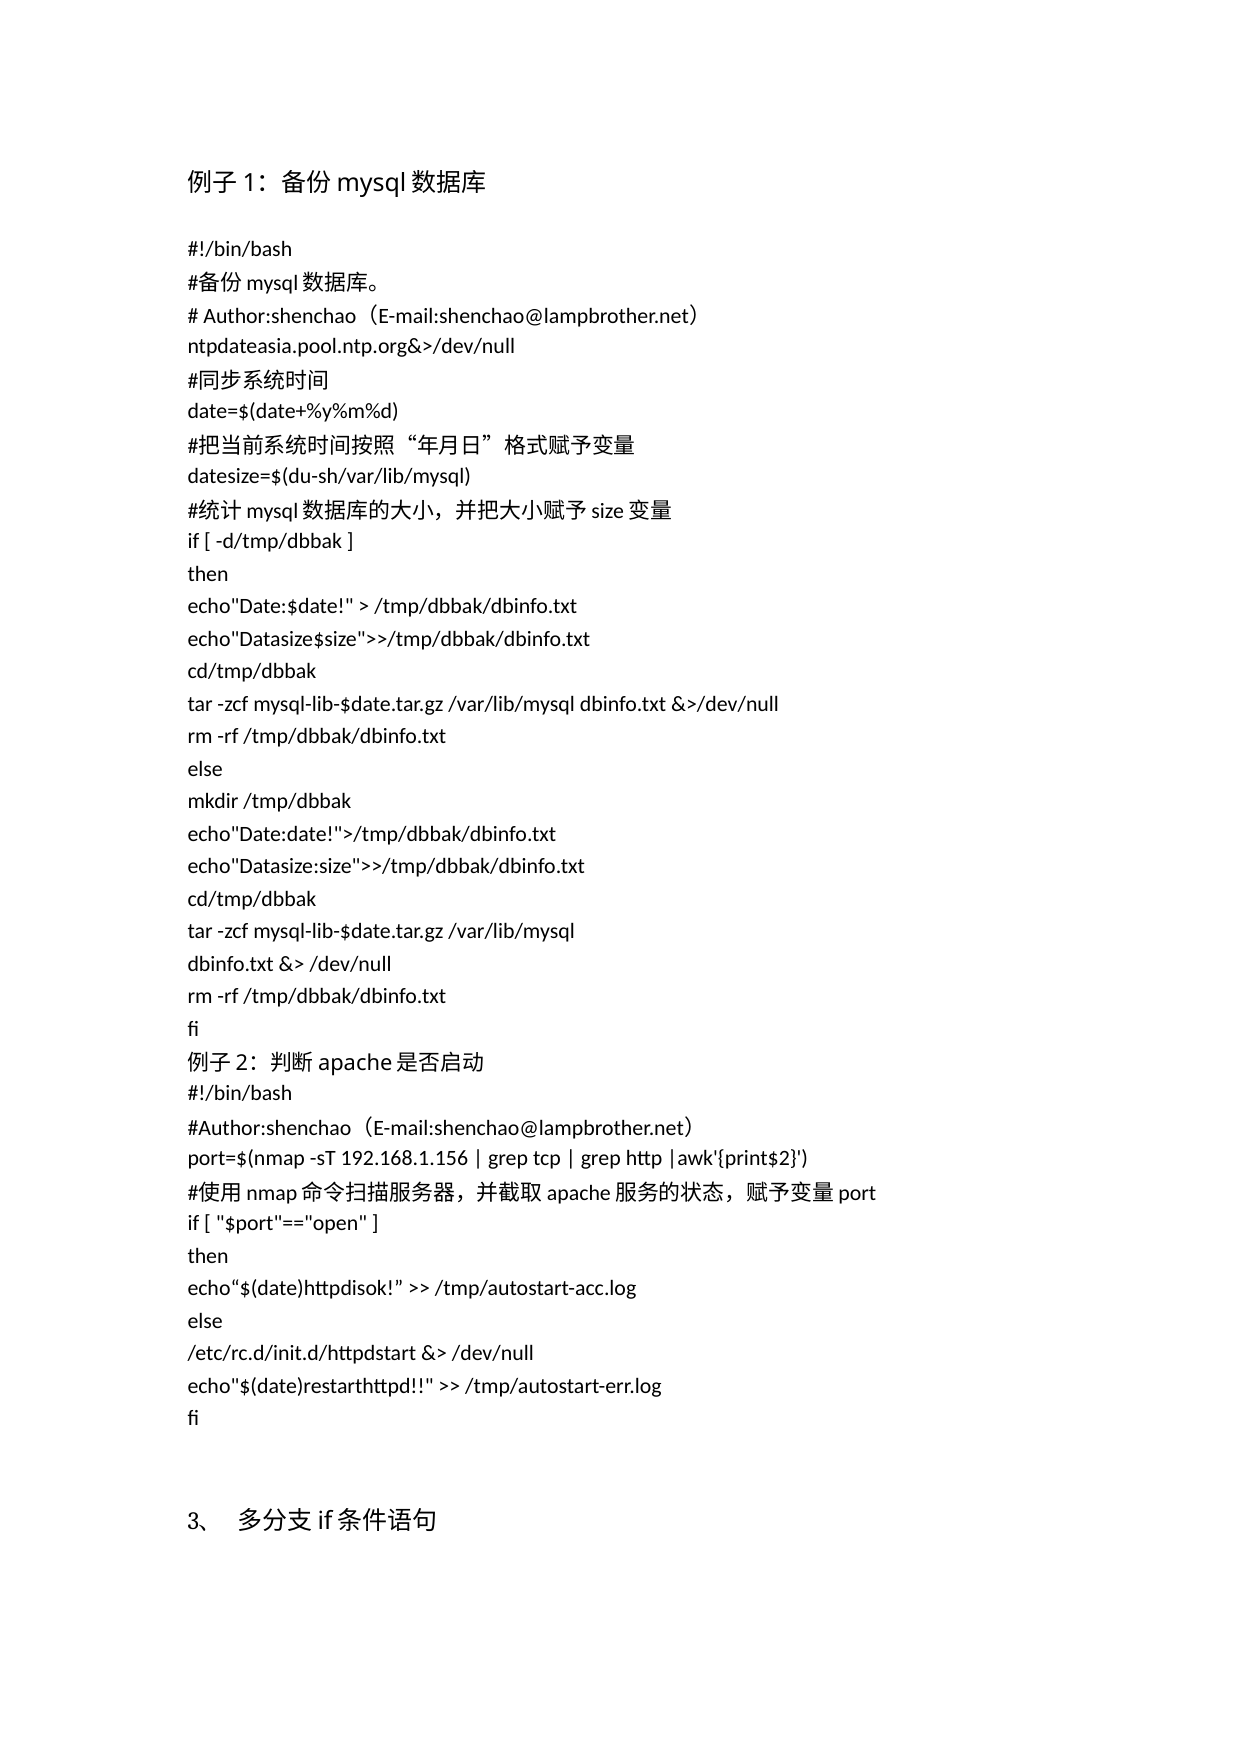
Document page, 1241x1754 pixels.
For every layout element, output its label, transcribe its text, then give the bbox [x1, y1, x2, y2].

text tar -zcf mysql-lib-$date.tar.gz /var/lib/mysql [187, 915, 1053, 947]
text if [ -d/tmp/dbbak ] [187, 525, 1053, 557]
text #同步系统时间 [187, 362, 1053, 395]
text #!/bin/bash [187, 1077, 1053, 1109]
text rm -rf /tmp/dbbak/dbinfo.txt [187, 720, 1053, 752]
text else [187, 752, 1053, 785]
text #!/bin/bash [187, 232, 1053, 265]
text if [ "$port"=="open" ] [187, 1207, 1053, 1239]
list 多分支if条件语句 [187, 1501, 1053, 1537]
text cd/tmp/dbbak [187, 655, 1053, 687]
text fi [187, 1012, 1053, 1045]
text cd/tmp/dbbak [187, 882, 1053, 915]
text # Author:shenchao（E-mail:shenchao@lampbrother.net） [187, 297, 1053, 330]
text else [187, 1304, 1053, 1337]
text echo“$(date)httpdisok!” >> /tmp/autostart-acc.log [187, 1272, 1053, 1304]
text echo"Date:date!">/tmp/dbbak/dbinfo.txt [187, 817, 1053, 850]
text fi [187, 1402, 1053, 1434]
text #统计mysql数据库的大小，并把大小赋予size变量 [187, 492, 1053, 525]
text mkdir /tmp/dbbak [187, 785, 1053, 817]
text echo"$(date)restarthttpd!!" >> /tmp/autostart-err.log [187, 1369, 1053, 1402]
text 例子2：判断apache是否启动 [187, 1045, 1053, 1077]
text 例子1：备份mysql数据库 [187, 162, 1053, 198]
text /etc/rc.d/init.d/httpdstart &> /dev/null [187, 1337, 1053, 1369]
text datesize=$(du-sh/var/lib/mysql) [187, 460, 1053, 492]
text then [187, 1239, 1053, 1272]
text rm -rf /tmp/dbbak/dbinfo.txt [187, 980, 1053, 1012]
text #备份mysql数据库。 [187, 265, 1053, 297]
text dbinfo.txt &> /dev/null [187, 947, 1053, 980]
text date=$(date+%y%m%d) [187, 395, 1053, 427]
text port=$(nmap -sT 192.168.1.156 | grep tcp | grep http |awk'{print$2}') [187, 1142, 1053, 1174]
text #Author:shenchao（E-mail:shenchao@lampbrother.net） [187, 1109, 1053, 1142]
text tar -zcf mysql-lib-$date.tar.gz /var/lib/mysql dbinfo.txt &>/dev/null [187, 687, 1053, 720]
text echo"Datasize$size">>/tmp/dbbak/dbinfo.txt [187, 622, 1053, 655]
text ntpdateasia.pool.ntp.org&>/dev/null [187, 330, 1053, 362]
text echo"Datasize:size">>/tmp/dbbak/dbinfo.txt [187, 850, 1053, 882]
text #使用nmap命令扫描服务器，并截取apache服务的状态，赋予变量port [187, 1174, 1053, 1207]
text then [187, 557, 1053, 590]
text echo"Date:$date!" > /tmp/dbbak/dbinfo.txt [187, 590, 1053, 622]
text #把当前系统时间按照“年月日”格式赋予变量 [187, 427, 1053, 460]
